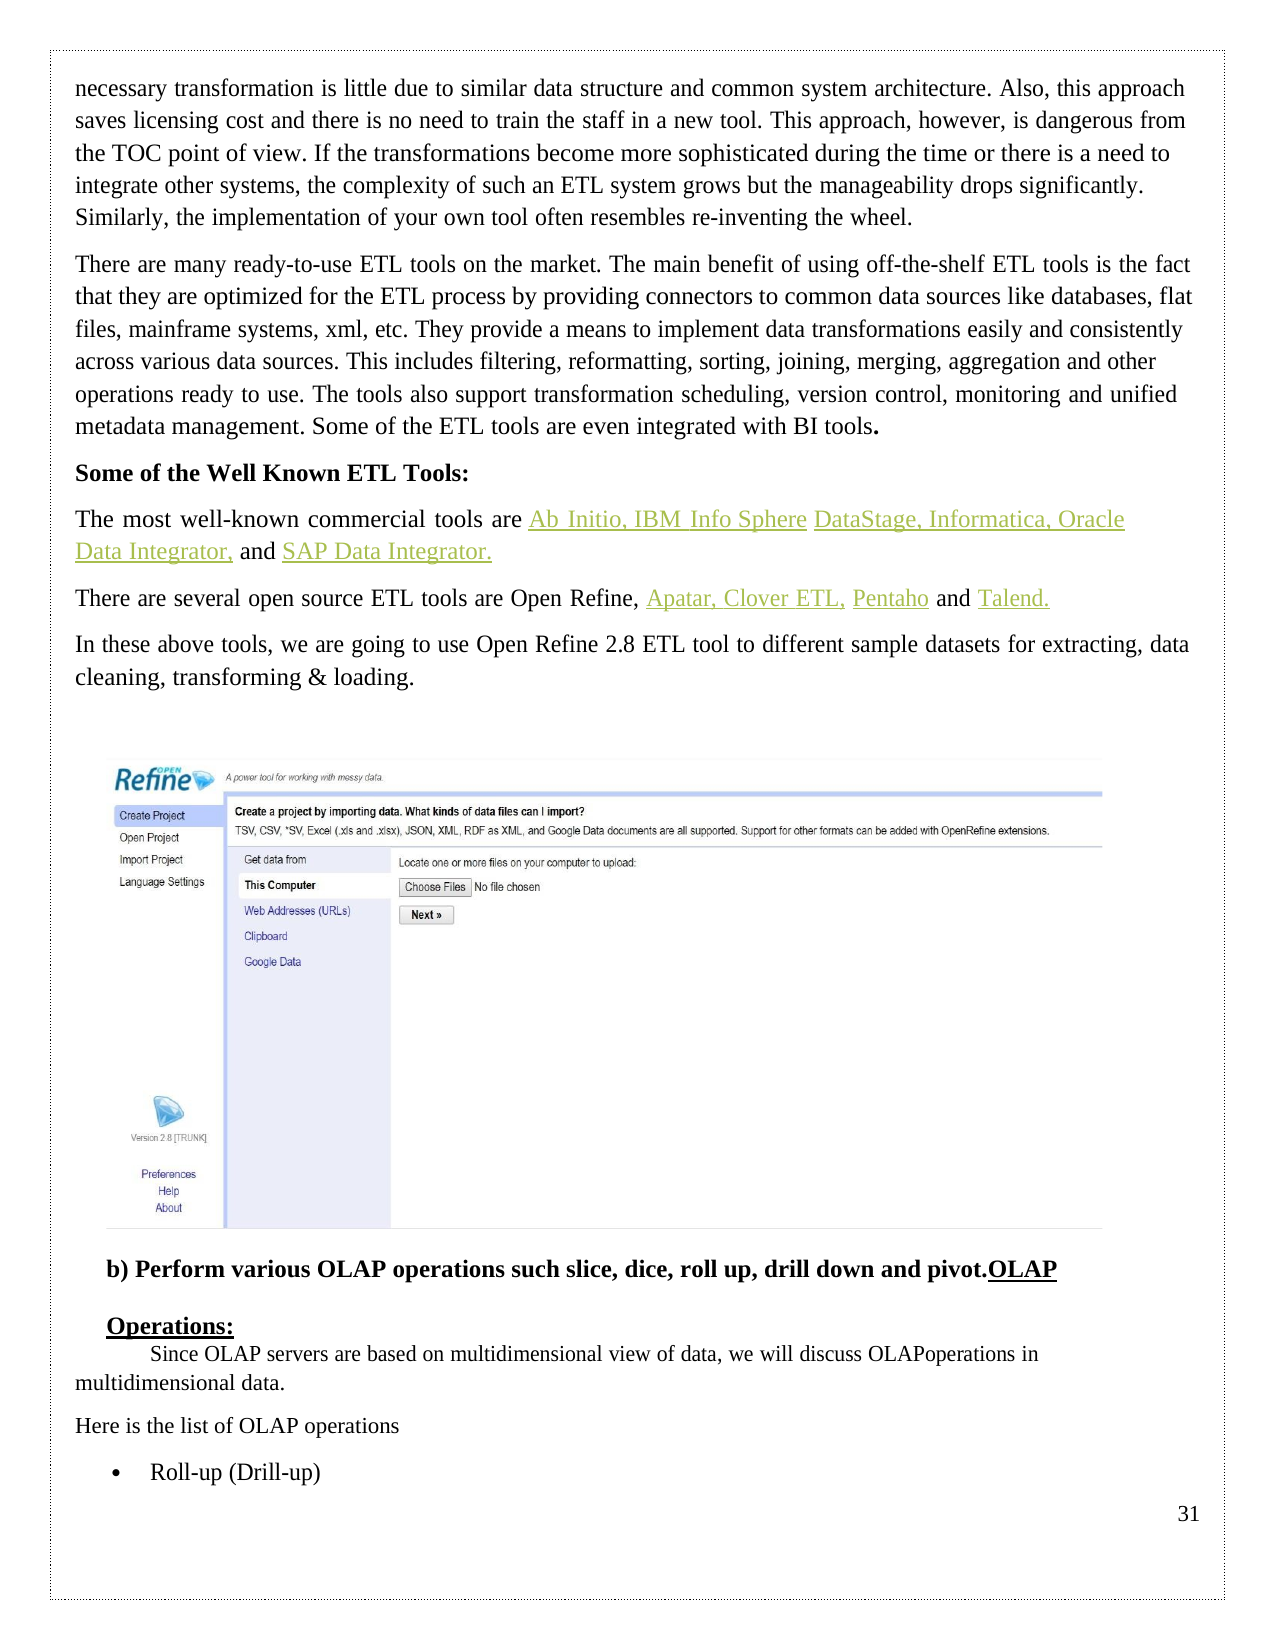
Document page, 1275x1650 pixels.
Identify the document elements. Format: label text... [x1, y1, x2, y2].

picture [106, 757, 1103, 1229]
text Here is the list of OLAP operations [75, 1412, 1210, 1439]
text In these above tools, we are going to use Open Refine 2.8 ETL tool to different sample datasets for extracting, data cleaning, transforming & loading. [75, 629, 1210, 691]
text necessary transformation is little due to similar data structure and common system architecture. Also, this approach saves licensing cost and there is no need to train the staff in a new tool. This approach, however, is dangerous from the TOC point of view. If the transformations become more sophisticated during the time or there is a need to integrate other systems, the complexity of such an ETL system grows but the manageability drops significantly. [75, 73, 1210, 199]
text The most well-known commercial tools are Ab Initio, IBM Info Sphere DataStage, Informatica, Oracle Data Integrator, and SAP Data Integrator. [75, 504, 1135, 565]
subtitle Some of the Well Known ETL Tools: [75, 458, 1210, 486]
text Since OLAP servers are based on multidimensional view of data, we will discuss OLAPoperations in multidimensional data. [75, 1340, 1186, 1395]
text Operations: [106, 1312, 1210, 1340]
text There are many ready-to-use ETL tools on the market. The main benefit of using off-the-shelf ETL tools is the fact that they are optimized for the ETL process by providing connectors to common data sources like databases, flat files, mainframe systems, xml, etc. They provide a means to implement data transformations easily and consistently across various data sources. This includes filtering, reformatting, sorting, joining, merging, aggregation and other operations ready to use. The tools also support transformation scheduling, version control, monitoring and unified metadata management. Some of the ETL tools are even integrated with BI tools. [75, 249, 1210, 440]
subtitle Perform various OLAP operations such slice, dice, roll up, drill down and pivot.OLAP [106, 1254, 1210, 1283]
text There are several open source ETL tools are Open Refine, Apatar, Clover ETL, Pentaho and Talend. [75, 583, 1210, 612]
list Roll-up (Drill-up) [112, 1457, 1210, 1485]
text Similarly, the implementation of your own tool often resembles re-inventing the wheel. [75, 203, 1210, 231]
